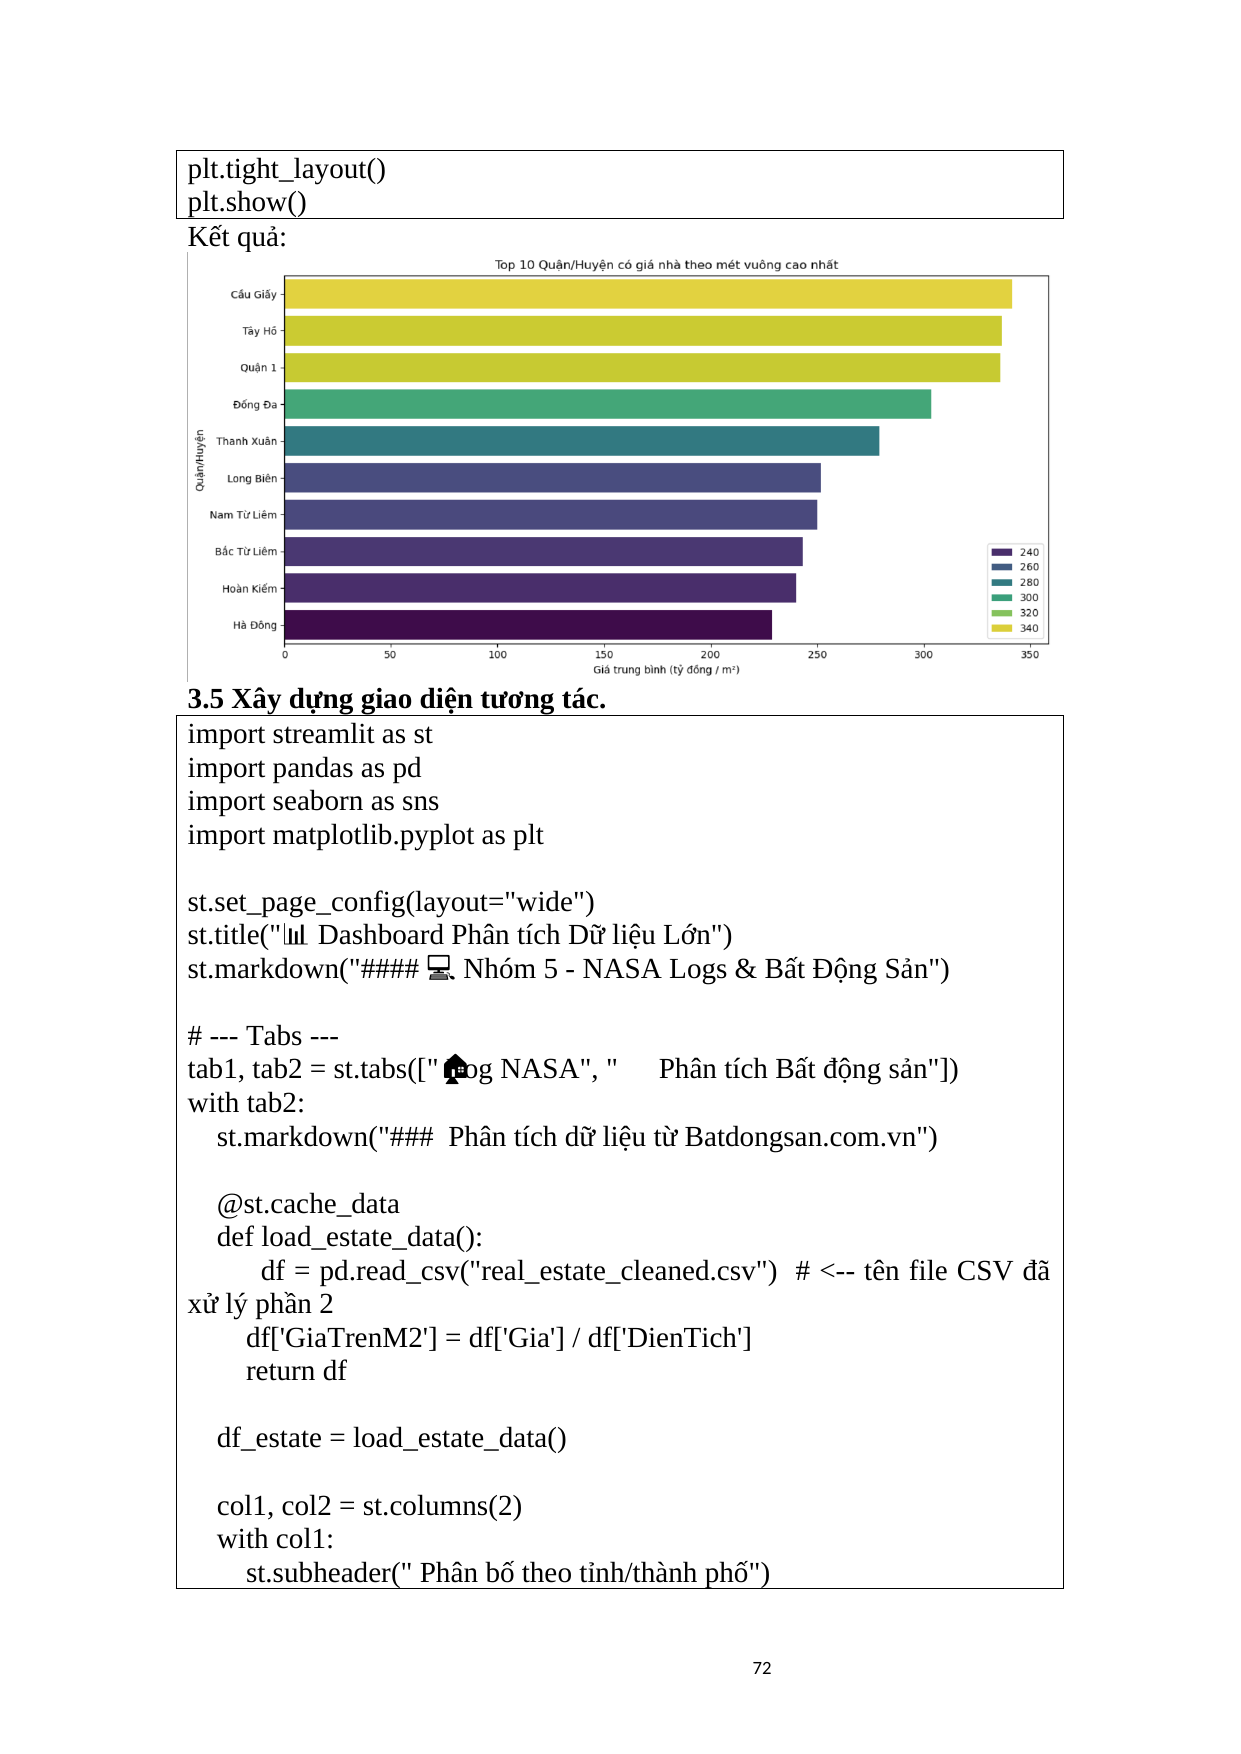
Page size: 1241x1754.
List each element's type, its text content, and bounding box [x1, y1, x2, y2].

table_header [177, 151, 1063, 218]
list 3.5 Xây dựng giao diện tương tác. [187, 682, 1053, 715]
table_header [177, 716, 1063, 1588]
list Kết quả: [187, 219, 1053, 252]
picture [187, 252, 1053, 682]
